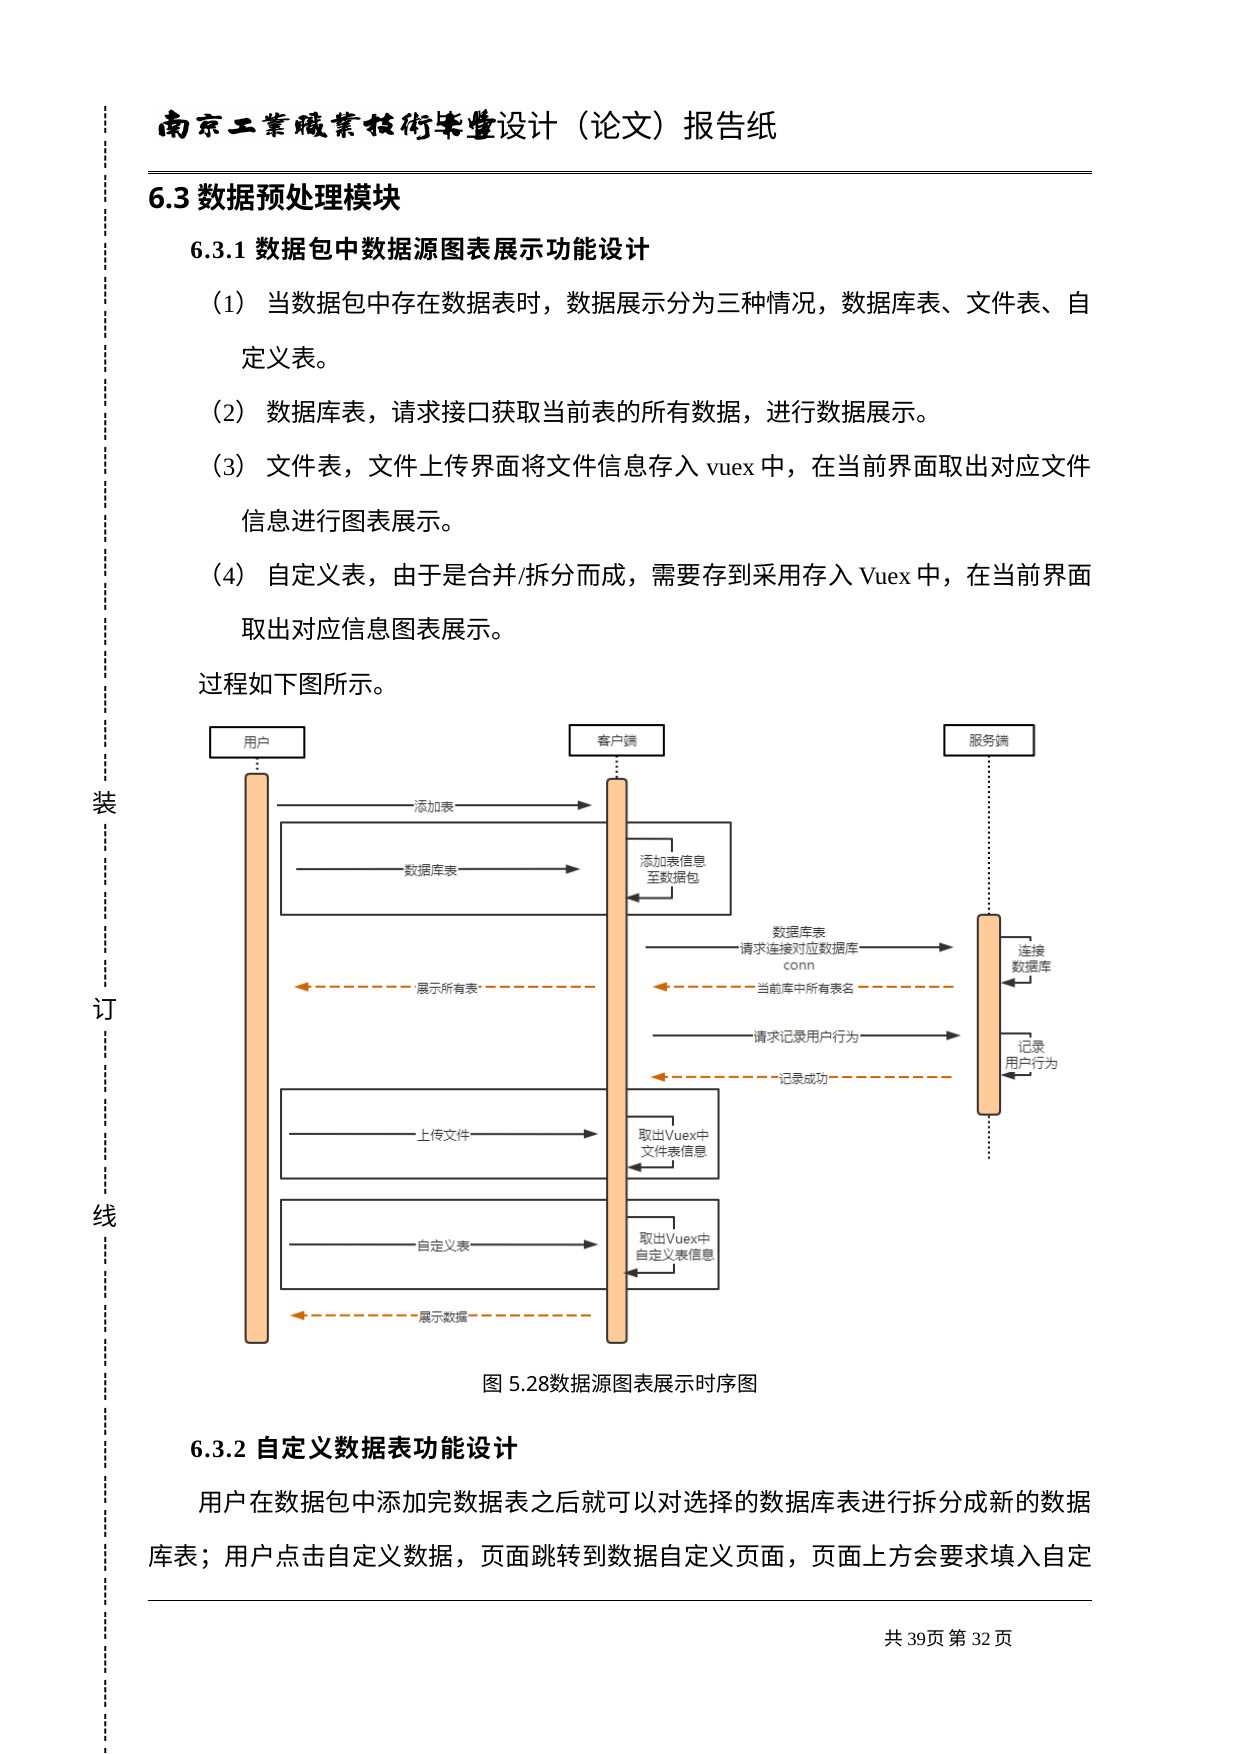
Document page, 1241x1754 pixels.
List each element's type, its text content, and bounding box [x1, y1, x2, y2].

list 文件表，文件上传界面将文件信息存入vuex中，在当前界面取出对应文件信息进行图表展示。 [198, 447, 1092, 537]
subtitle 数据包中数据源图表展示功能设计 [148, 229, 1092, 266]
list 当数据包中存在数据表时，数据展示分为三种情况，数据库表、文件表、自定义表。 [198, 284, 1092, 374]
subtitle 自定义数据表功能设计 [148, 1428, 1092, 1464]
subtitle 数据预处理模块 [148, 174, 1092, 217]
list 数据库表，请求接口获取当前表的所有数据，进行数据展示。 [198, 392, 1092, 429]
picture [147, 101, 507, 146]
picture [198, 718, 1072, 1353]
list 自定义表，由于是合并/拆分而成，需要存到采用存入Vuex中，在当前界面取出对应信息图表展示。 [198, 556, 1092, 646]
text 过程如下图所示。 [148, 664, 1092, 701]
